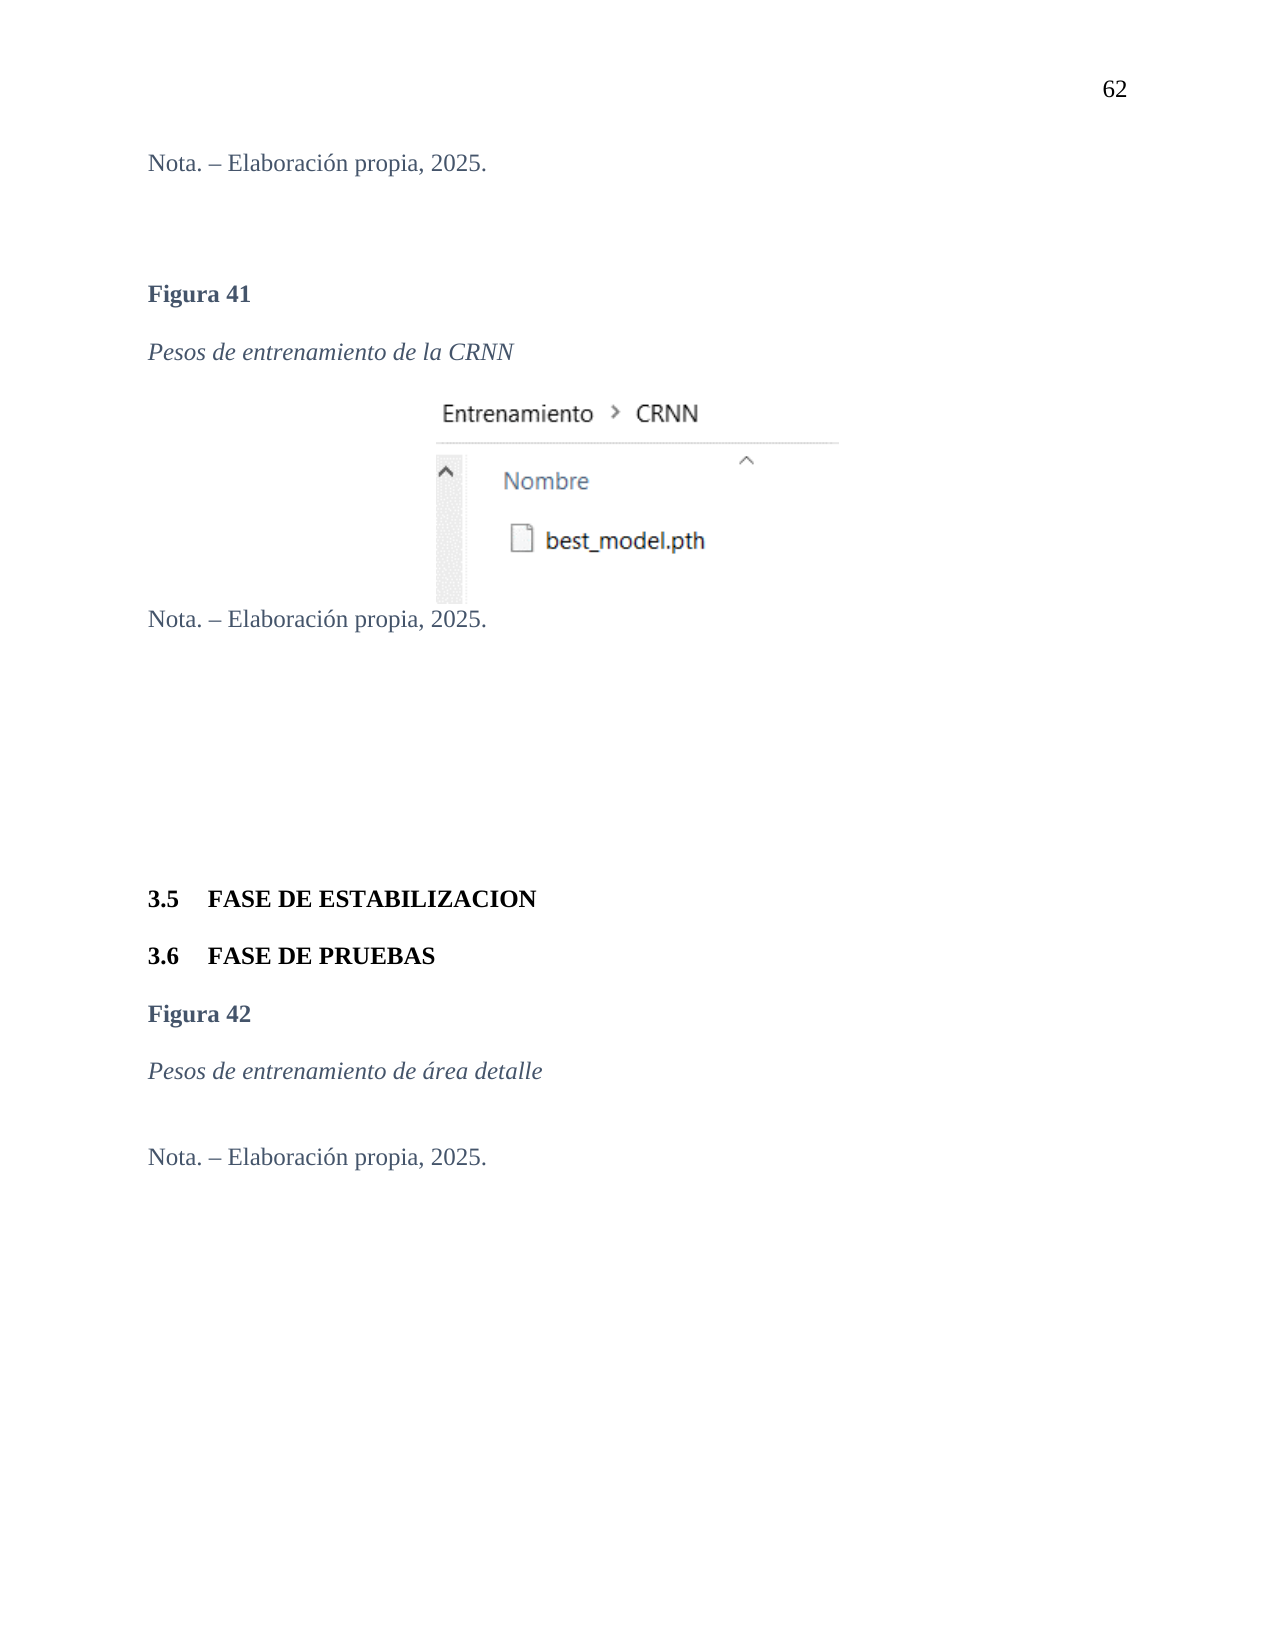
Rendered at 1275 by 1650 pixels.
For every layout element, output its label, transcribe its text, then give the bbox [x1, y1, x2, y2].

text Nota. – Elaboración propia, 2025. [148, 604, 1127, 632]
text Figura 42 Pesos de entrenamiento de área detalle [148, 999, 1127, 1085]
picture [436, 394, 839, 604]
subtitle FASE DE ESTABILIZACION [148, 884, 1127, 912]
subtitle FASE DE PRUEBAS [148, 941, 1127, 970]
text Nota. – Elaboración propia, 2025. [148, 1142, 1127, 1171]
text Figura 41 Pesos de entrenamiento de la CRNN [148, 279, 1127, 366]
text Nota. – Elaboración propia, 2025. [148, 148, 1127, 176]
